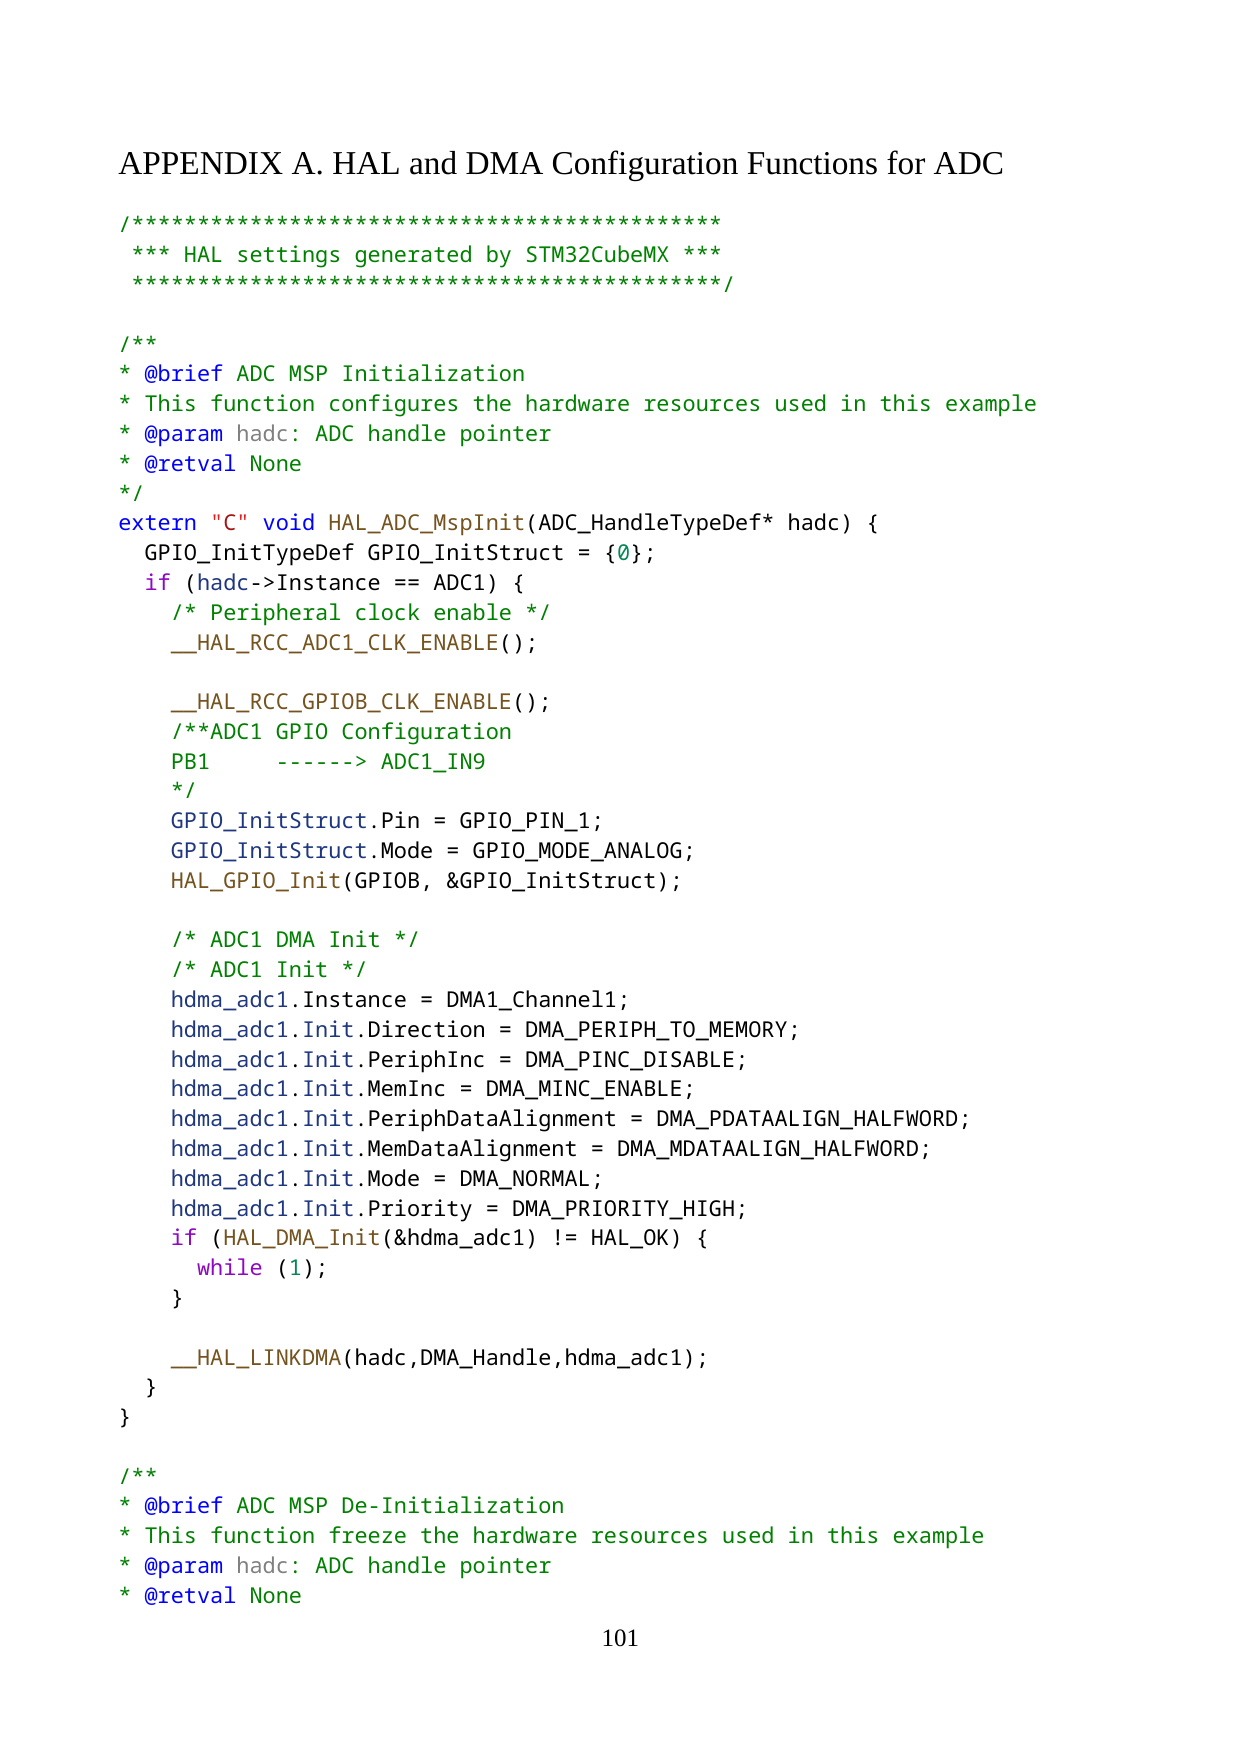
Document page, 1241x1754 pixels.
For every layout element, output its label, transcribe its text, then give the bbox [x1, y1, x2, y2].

text hdma_adc1.Instance = DMA1_Channel1; [118, 984, 1122, 1014]
text } [118, 1282, 1122, 1312]
text if (hadc->Instance == ADC1) { [118, 567, 1122, 597]
text GPIO_InitTypeDef GPIO_InitStruct = {0}; [118, 537, 1122, 567]
text *********************************************/ [118, 269, 1122, 299]
text while (1); [118, 1252, 1122, 1282]
text hdma_adc1.Init.Priority = DMA_PRIORITY_HIGH; [118, 1193, 1122, 1222]
text hdma_adc1.Init.PeriphDataAlignment = DMA_PDATAALIGN_HALFWORD; [118, 1103, 1122, 1133]
text *** HAL settings generated by STM32CubeMX *** [118, 239, 1122, 269]
text extern "C" void HAL_ADC_MspInit(ADC_HandleTypeDef* hadc) { [118, 507, 1122, 537]
text * This function configures the hardware resources used in this example [118, 388, 1122, 418]
text PB1 ------> ADC1_IN9 [118, 746, 1122, 776]
text /* ADC1 DMA Init */ [118, 924, 1122, 954]
text /**ADC1 GPIO Configuration [118, 716, 1122, 746]
text hdma_adc1.Init.MemInc = DMA_MINC_ENABLE; [118, 1073, 1122, 1103]
text __HAL_RCC_ADC1_CLK_ENABLE(); [118, 627, 1122, 656]
text */ [118, 478, 1122, 507]
text hdma_adc1.Init.Direction = DMA_PERIPH_TO_MEMORY; [118, 1014, 1122, 1044]
text /********************************************* [118, 209, 1122, 239]
text } [118, 1371, 1122, 1401]
text hdma_adc1.Init.PeriphInc = DMA_PINC_DISABLE; [118, 1044, 1122, 1073]
text /* ADC1 Init */ [118, 954, 1122, 984]
subtitle APPENDIX A. HAL and DMA Configuration Functions for ADC [118, 143, 1122, 181]
text * @param hadc: ADC handle pointer [118, 418, 1122, 448]
text * @param hadc: ADC handle pointer [118, 1550, 1122, 1580]
text /* Peripheral clock enable */ [118, 597, 1122, 627]
text */ [118, 776, 1122, 805]
text if (HAL_DMA_Init(&hdma_adc1) != HAL_OK) { [118, 1222, 1122, 1252]
text HAL_GPIO_Init(GPIOB, &GPIO_InitStruct); [118, 865, 1122, 895]
text __HAL_RCC_GPIOB_CLK_ENABLE(); [118, 686, 1122, 716]
text hdma_adc1.Init.Mode = DMA_NORMAL; [118, 1163, 1122, 1193]
text /** [118, 329, 1122, 358]
text } [118, 1401, 1122, 1431]
text * @brief ADC MSP Initialization [118, 358, 1122, 388]
text __HAL_LINKDMA(hadc,DMA_Handle,hdma_adc1); [118, 1342, 1122, 1371]
text * This function freeze the hardware resources used in this example [118, 1520, 1122, 1550]
text * @retval None [118, 1580, 1122, 1610]
text * @brief ADC MSP De-Initialization [118, 1491, 1122, 1520]
text /** [118, 1461, 1122, 1491]
text hdma_adc1.Init.MemDataAlignment = DMA_MDATAALIGN_HALFWORD; [118, 1133, 1122, 1163]
text GPIO_InitStruct.Mode = GPIO_MODE_ANALOG; [118, 835, 1122, 865]
text * @retval None [118, 448, 1122, 478]
text GPIO_InitStruct.Pin = GPIO_PIN_1; [118, 805, 1122, 835]
